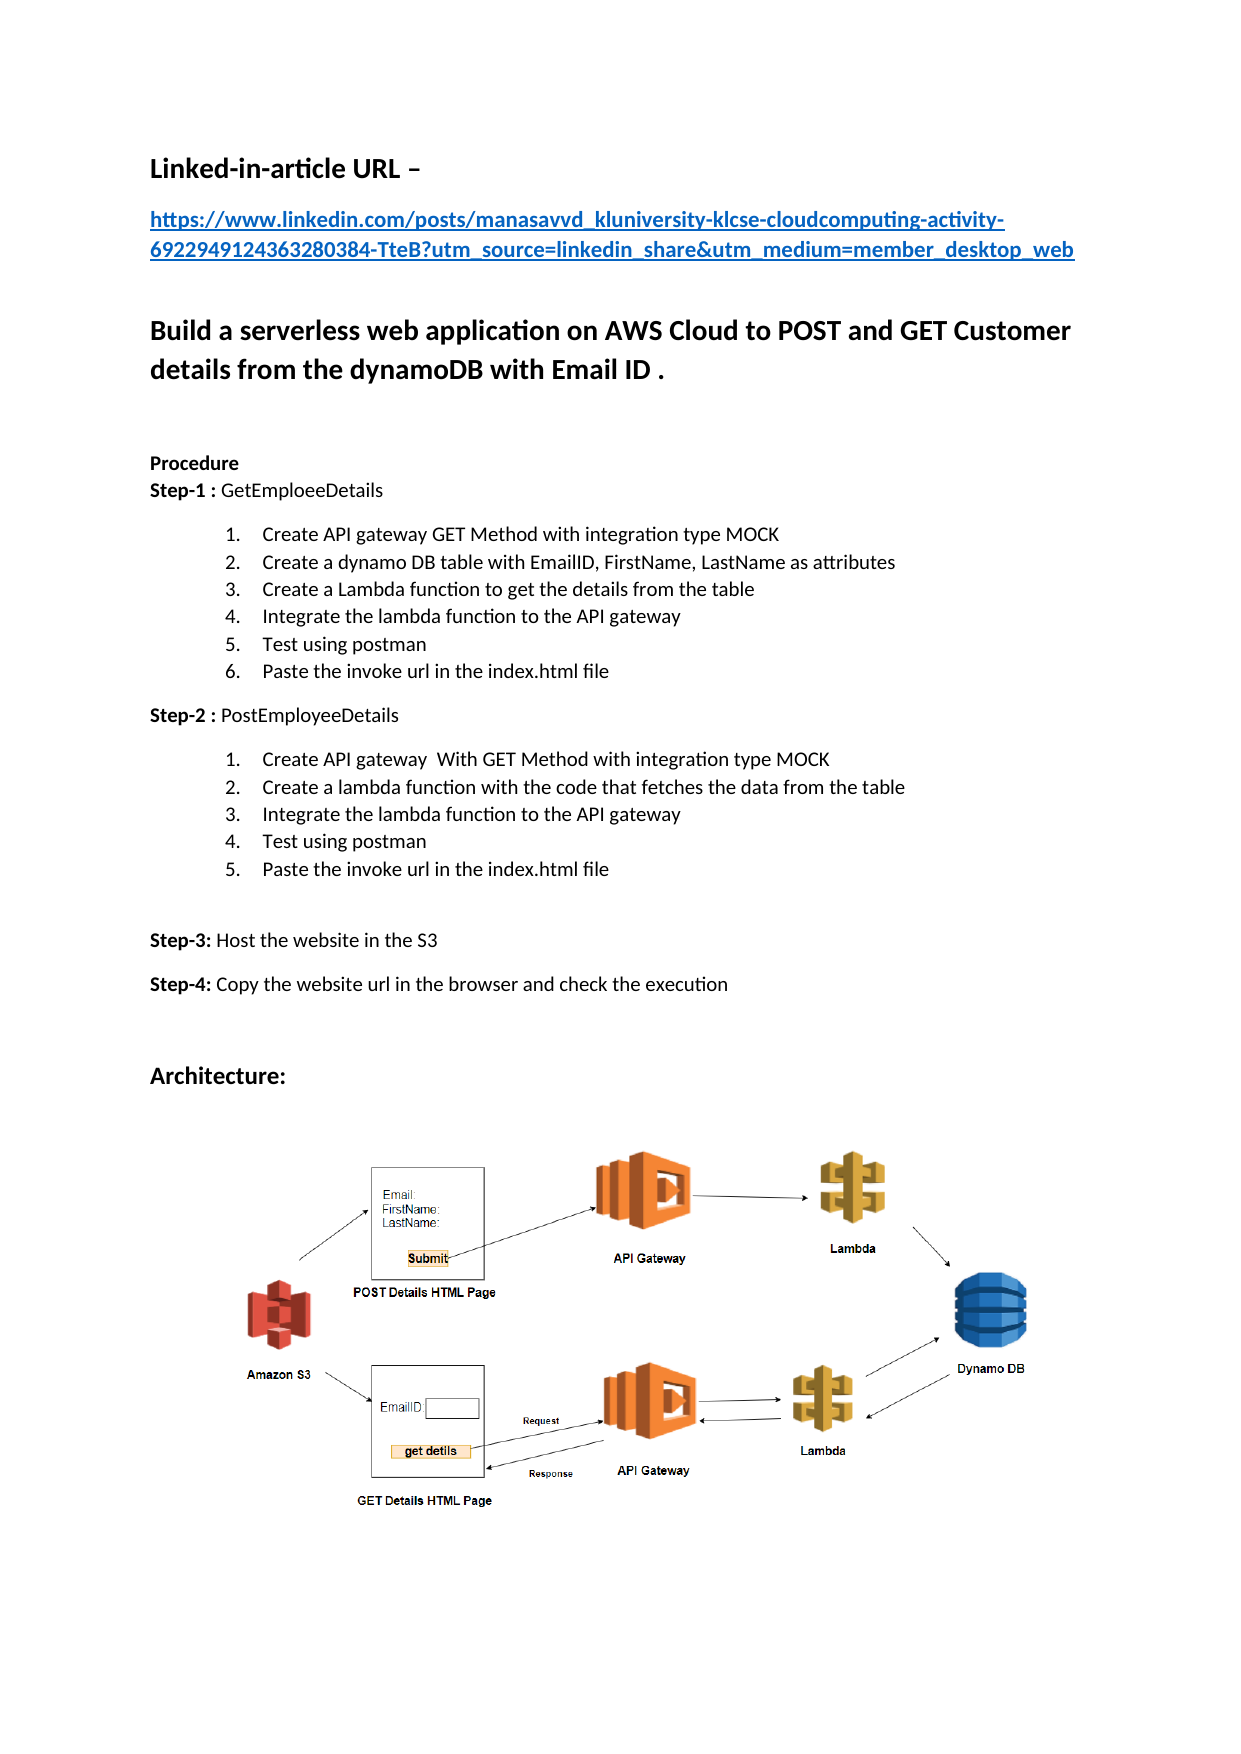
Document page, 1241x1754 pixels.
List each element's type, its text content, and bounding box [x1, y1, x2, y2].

text Build a serverless web application on AWS Cloud to POST and GET Customer details from the dynamoDB with Email ID . [150, 312, 1090, 386]
list Test using postman [225, 631, 1090, 656]
text Architecture: [150, 1060, 1090, 1090]
list Paste the invoke url in the index.html file [225, 658, 1090, 684]
list Paste the invoke url in the index.html file [225, 856, 1090, 882]
list Create API gateway GET Method with integration type MOCK [225, 521, 1090, 547]
list Create a Lambda function to get the details from the table [225, 576, 1090, 602]
text Step-4: Copy the website url in the browser and check the execution [150, 972, 1090, 997]
list Create a lambda function with the code that fetches the data from the table [225, 774, 1090, 799]
list Create API gateway With GET Method with integration type MOCK [225, 747, 1090, 772]
text Step-2 : PostEmployeeDetails [150, 702, 1090, 728]
list Test using postman [225, 829, 1090, 854]
text Linked-in-article URL – [150, 150, 1090, 186]
list Create a dynamo DB table with EmailID, FirstName, LastName as attributes [225, 549, 1090, 574]
text https://www.linkedin.com/posts/manasavvd_kluniversity-klcse-cloudcomputing-activity-6922949124363280384-TteB?utm_source=linkedin_share&utm_medium=member_desktop_web [150, 205, 1090, 293]
list Integrate the lambda function to the API gateway [225, 604, 1090, 629]
text Step-3: Host the website in the S3 [150, 928, 1090, 953]
text Procedure Step-1 : GetEmploeeDetails [150, 450, 1090, 503]
picture [150, 1109, 1091, 1556]
list Integrate the lambda function to the API gateway [225, 801, 1090, 827]
